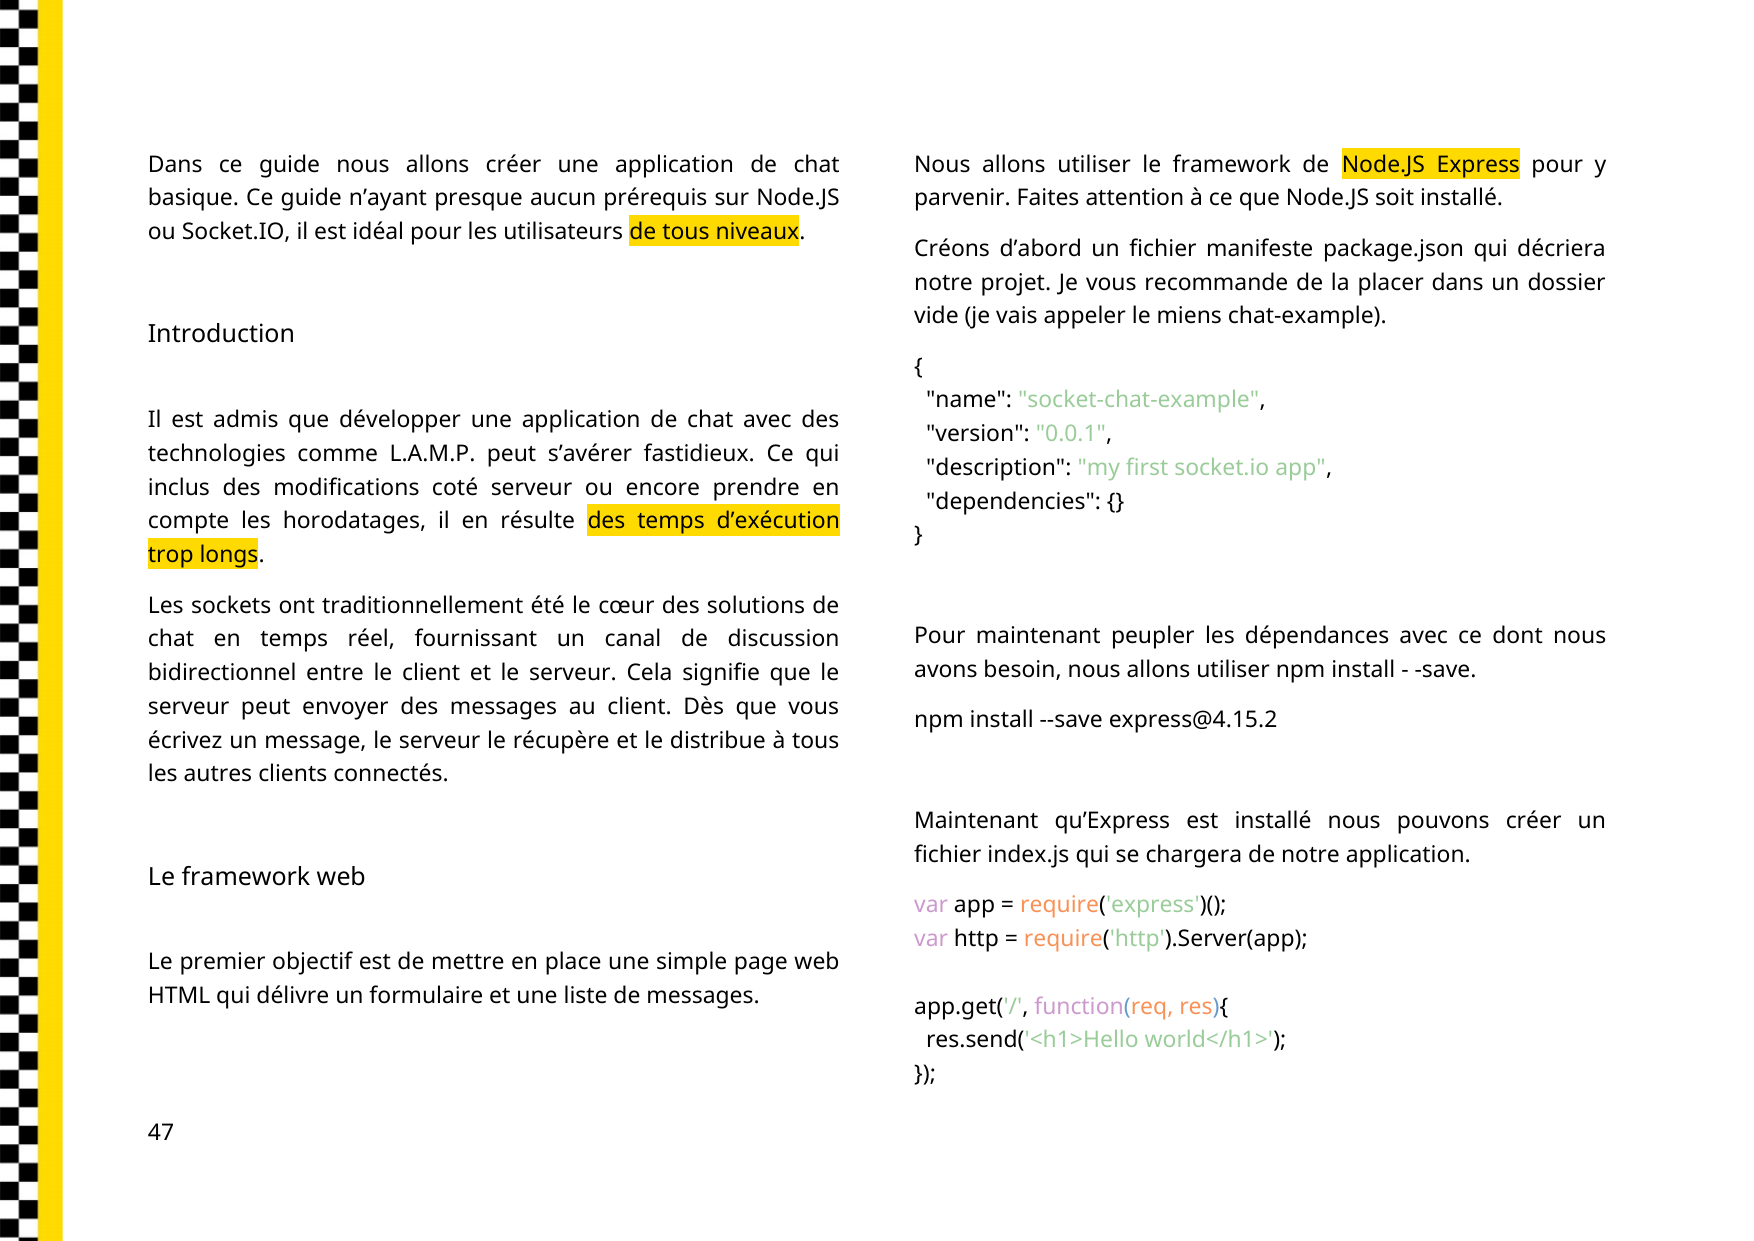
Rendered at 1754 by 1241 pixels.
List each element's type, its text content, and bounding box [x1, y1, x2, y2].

text { "name": "socket-chat-example", "version": "0.0.1", "description": "my first socket.io app", "dependencies": {} } [914, 350, 1606, 550]
text Les sockets ont traditionnellement été le cœur des solutions de chat en temps réel, fournissant un canal de discussion bidirectionnel entre le client et le serveur. Cela signifie que le serveur peut envoyer des messages au client. Dès que vous écrivez un message, le serveur le récupère et le distribue à tous les autres clients connectés. [148, 588, 840, 788]
subtitle Introduction [148, 316, 840, 350]
text Nous allons utiliser le framework de Node.JS Express pour y parvenir. Faites attention à ce que Node.JS soit installé. [914, 148, 1606, 213]
picture [0, 0, 63, 1241]
text Pour maintenant peupler les dépendances avec ce dont nous avons besoin, nous allons utiliser npm install - -save. [914, 619, 1606, 684]
text Le premier objectif est de mettre en place une simple page web HTML qui délivre un formulaire et une liste de messages. [148, 945, 840, 1010]
text Il est admis que développer une application de chat avec des technologies comme L.A.M.P. peut s’avérer fastidieux. Ce qui inclus des modifications coté serveur ou encore prendre en compte les horodatages, il en résulte des temps d’exécution trop longs. [148, 403, 840, 569]
subtitle Le framework web [148, 858, 840, 892]
text Créons d’abord un fichier manifeste package.json qui décriera notre projet. Je vous recommande de la placer dans un dossier vide (je vais appeler le miens chat-example). [914, 232, 1606, 331]
text Dans ce guide nous allons créer une application de chat basique. Ce guide n’ayant presque aucun prérequis sur Node.JS ou Socket.IO, il est idéal pour les utilisateurs de tous niveaux. [148, 148, 840, 246]
text Maintenant qu’Express est installé nous pouvons créer un fichier index.js qui se chargera de notre application. [914, 804, 1606, 869]
text npm install --save express@4.15.2 [914, 703, 1606, 735]
